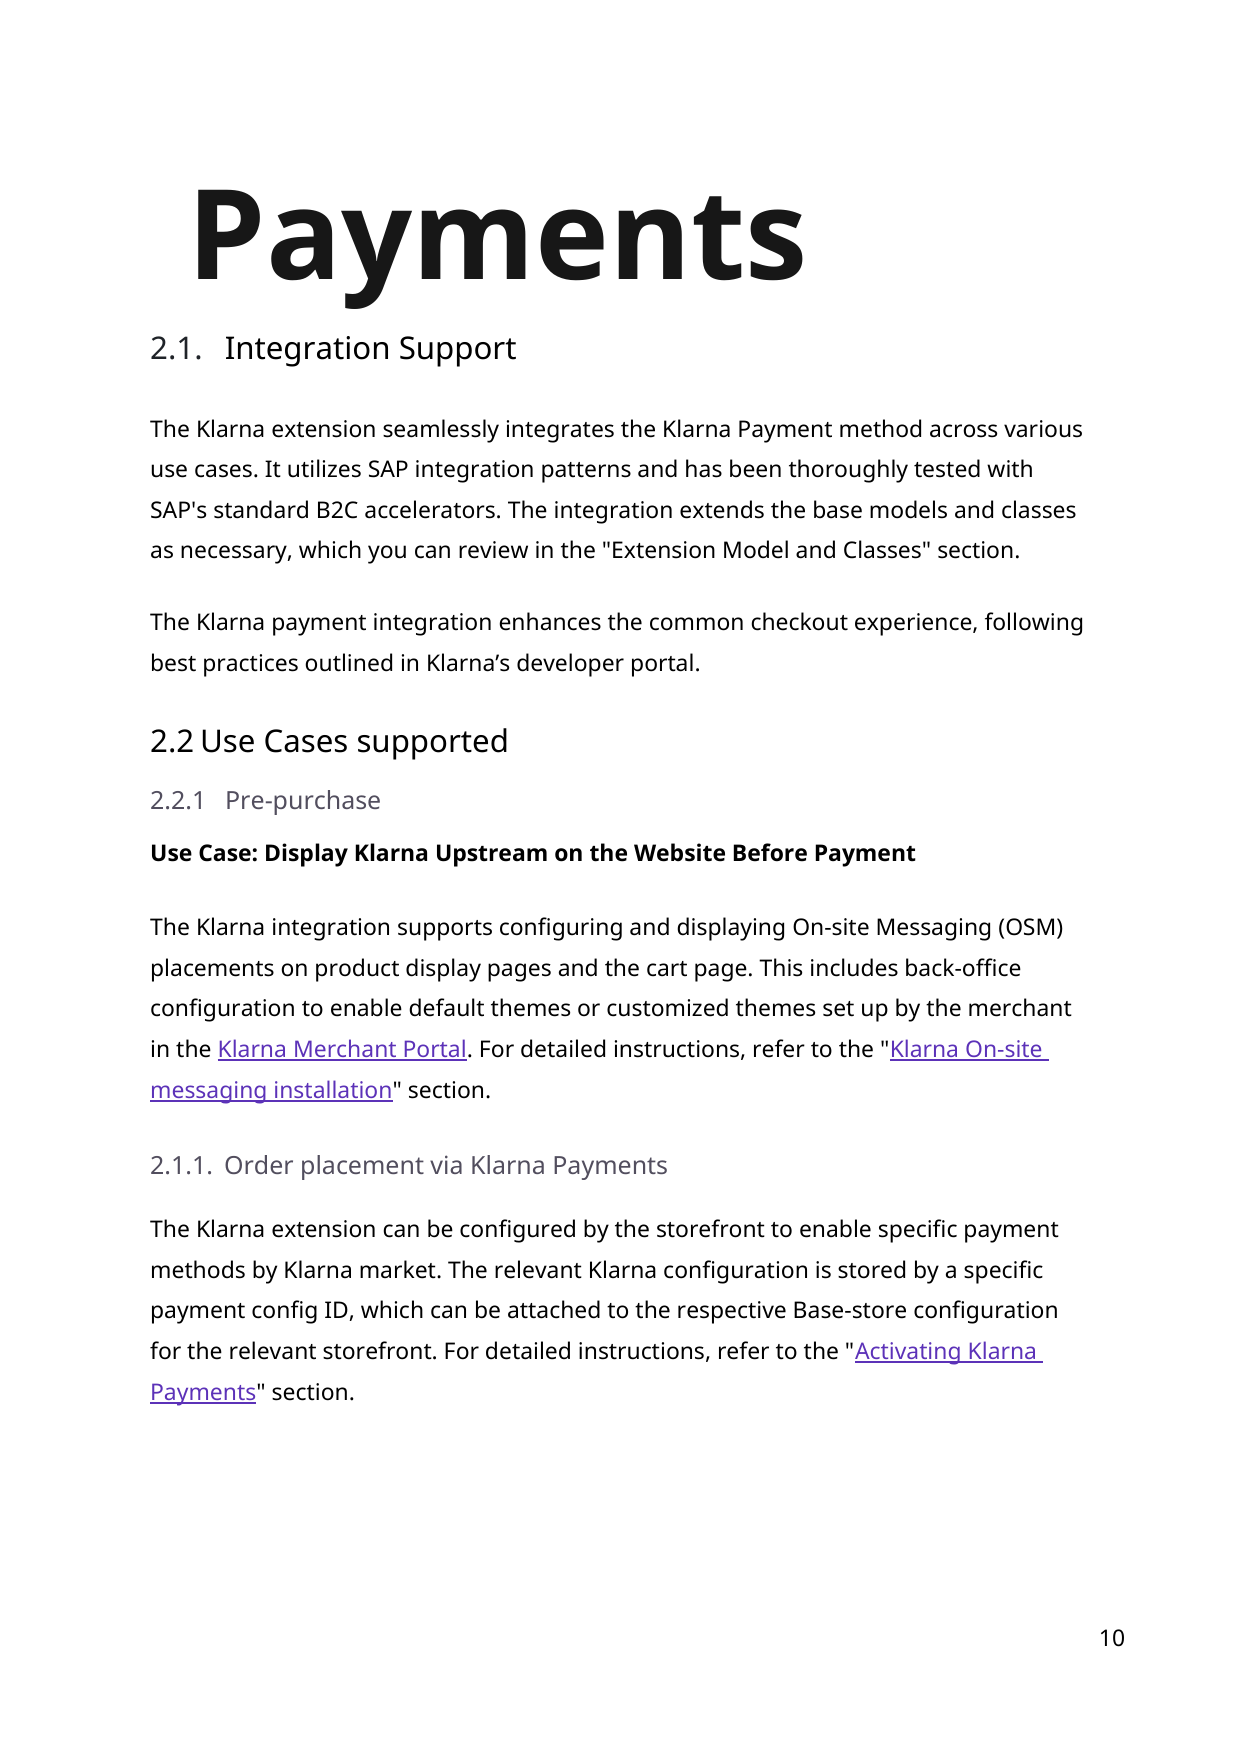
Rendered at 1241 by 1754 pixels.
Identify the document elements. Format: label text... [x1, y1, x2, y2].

text The Klarna payment integration enhances the common checkout experience, following best practices outlined in Klarna’s developer portal. [150, 606, 1090, 678]
subtitle Pre-purchase [150, 782, 1090, 816]
subtitle Order placement via Klarna Payments [150, 1148, 1090, 1182]
text The Klarna integration supports configuring and displaying On-site Messaging (OSM) placements on product display pages and the cart page. This includes back-office configuration to enable default themes or customized themes set up by the merchant in the Klarna Merchant Portal. For detailed instructions, refer to the "Klarna On-site messaging installation" section. [150, 911, 1090, 1105]
text The Klarna extension seamlessly integrates the Klarna Payment method across various use cases. It utilizes SAP integration patterns and has been thoroughly tested with SAP's standard B2C accelerators. The integration extends the base models and classes as necessary, which you can review in the "Extension Model and Classes" section. [150, 413, 1090, 566]
subtitle Integration Support [150, 326, 1090, 369]
text Use Case: Display Klarna Upstream on the Website Before Payment [150, 837, 1090, 868]
subtitle Payments [187, 177, 1090, 305]
subtitle Use Cases supported [150, 719, 1090, 761]
text The Klarna extension can be configured by the storefront to enable specific payment methods by Klarna market. The relevant Klarna configuration is stored by a specific payment config ID, which can be attached to the respective Base-store configuration for the relevant storefront. For detailed instructions, refer to the "Activating Klarna Payments" section. [150, 1213, 1090, 1407]
